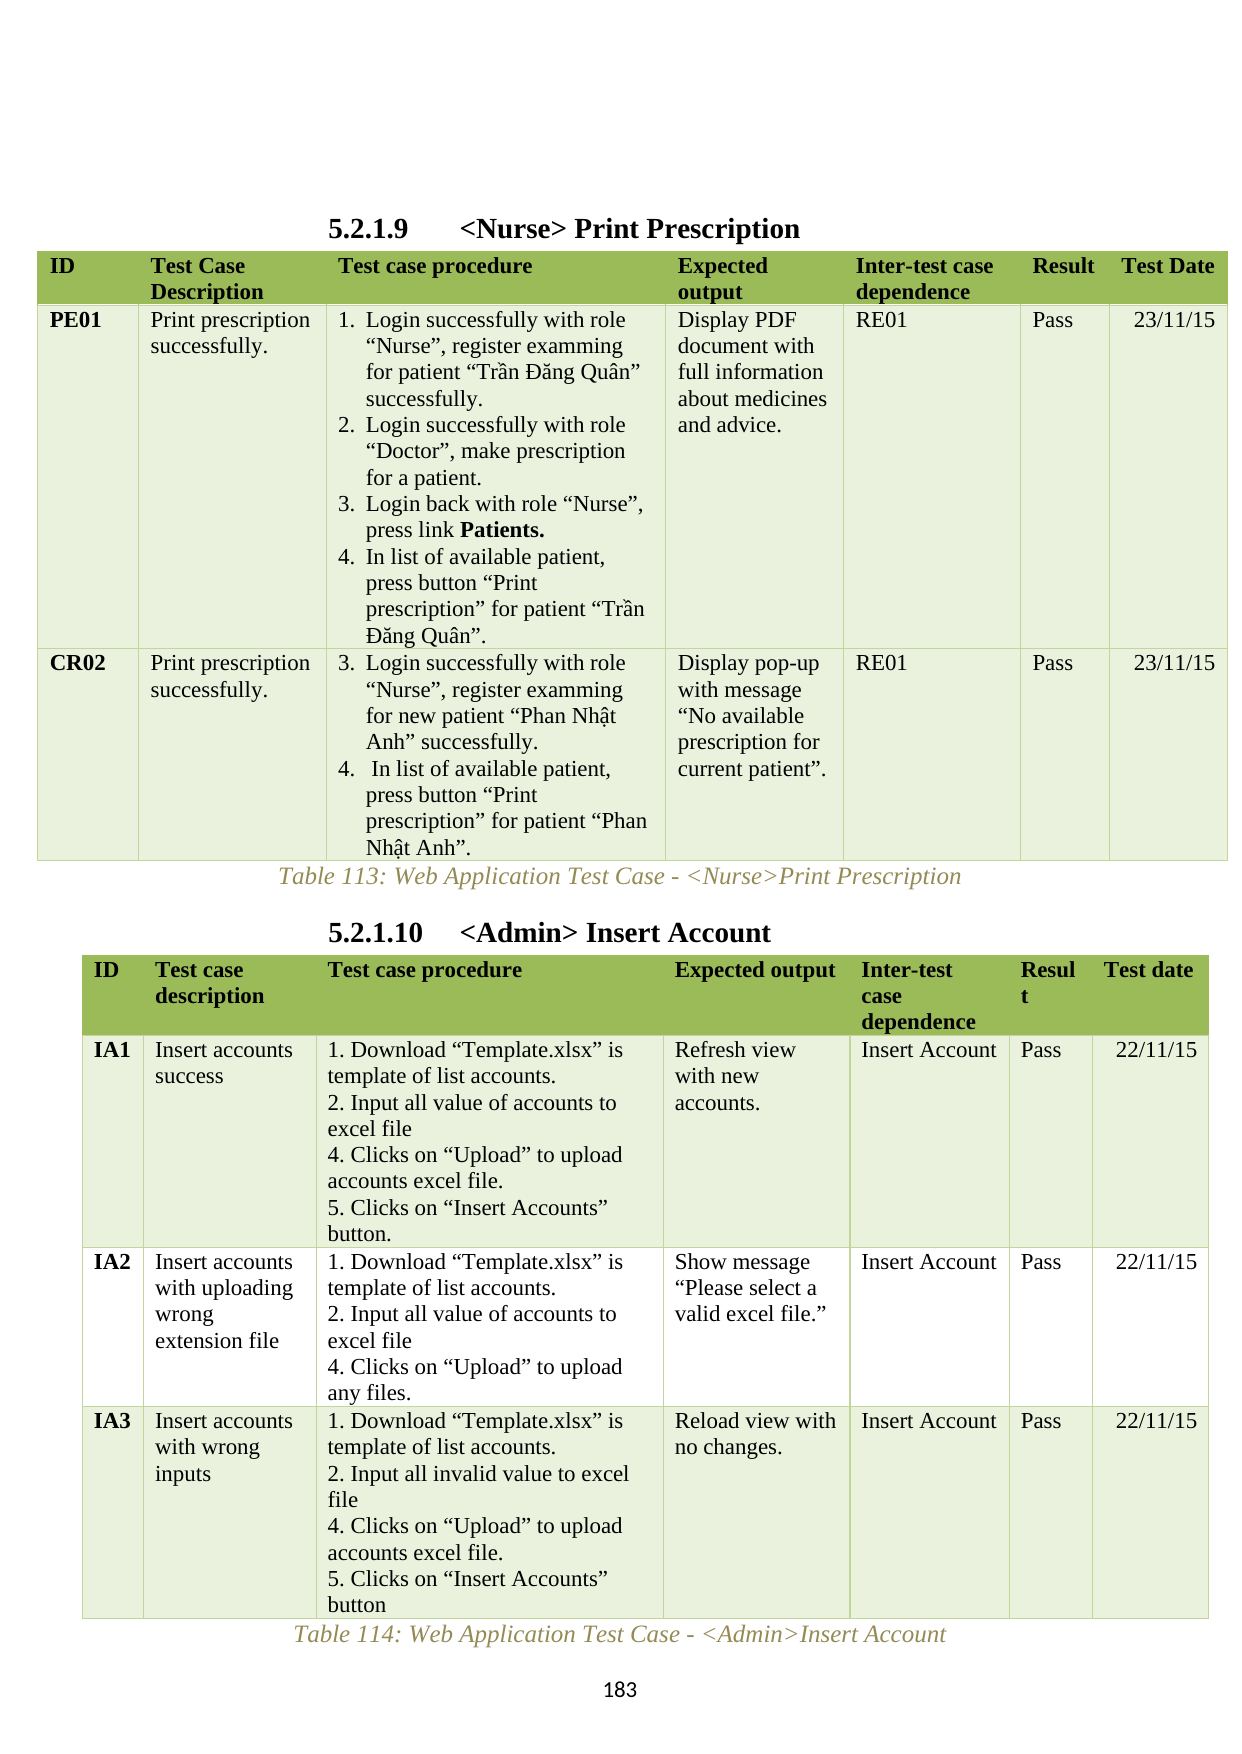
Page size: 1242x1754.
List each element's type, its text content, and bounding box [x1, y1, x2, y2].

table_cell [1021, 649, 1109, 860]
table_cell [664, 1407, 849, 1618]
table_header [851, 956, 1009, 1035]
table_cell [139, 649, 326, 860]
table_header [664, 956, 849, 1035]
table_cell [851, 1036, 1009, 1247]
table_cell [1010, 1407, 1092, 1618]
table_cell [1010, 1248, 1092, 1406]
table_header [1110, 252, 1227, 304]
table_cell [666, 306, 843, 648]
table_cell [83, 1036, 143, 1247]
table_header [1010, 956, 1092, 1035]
text Table 113: Web Application Test Case - <Nurse>Print Prescription [94, 861, 1146, 890]
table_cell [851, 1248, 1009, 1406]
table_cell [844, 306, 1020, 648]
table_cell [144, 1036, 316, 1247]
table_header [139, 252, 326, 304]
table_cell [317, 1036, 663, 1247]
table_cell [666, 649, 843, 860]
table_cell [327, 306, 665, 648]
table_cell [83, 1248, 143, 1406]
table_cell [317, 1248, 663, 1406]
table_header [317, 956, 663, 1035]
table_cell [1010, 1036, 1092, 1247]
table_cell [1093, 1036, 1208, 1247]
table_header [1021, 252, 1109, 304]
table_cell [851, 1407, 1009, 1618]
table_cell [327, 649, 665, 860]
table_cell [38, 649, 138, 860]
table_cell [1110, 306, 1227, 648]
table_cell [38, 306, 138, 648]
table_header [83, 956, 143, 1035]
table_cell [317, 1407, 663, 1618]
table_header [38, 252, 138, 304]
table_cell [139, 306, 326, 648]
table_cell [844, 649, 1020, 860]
subtitle <Admin> Insert Account [328, 915, 1146, 948]
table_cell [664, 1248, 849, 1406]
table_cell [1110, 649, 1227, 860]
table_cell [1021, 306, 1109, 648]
subtitle <Nurse> Print Prescription [328, 211, 1146, 244]
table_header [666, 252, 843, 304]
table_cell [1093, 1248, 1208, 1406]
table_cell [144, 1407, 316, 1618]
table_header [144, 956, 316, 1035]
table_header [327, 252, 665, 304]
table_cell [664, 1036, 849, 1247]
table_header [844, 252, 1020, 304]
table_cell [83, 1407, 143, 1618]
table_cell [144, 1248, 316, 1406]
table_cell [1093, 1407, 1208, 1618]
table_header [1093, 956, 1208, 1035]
text Table 114: Web Application Test Case - <Admin>Insert Account [94, 1619, 1146, 1647]
